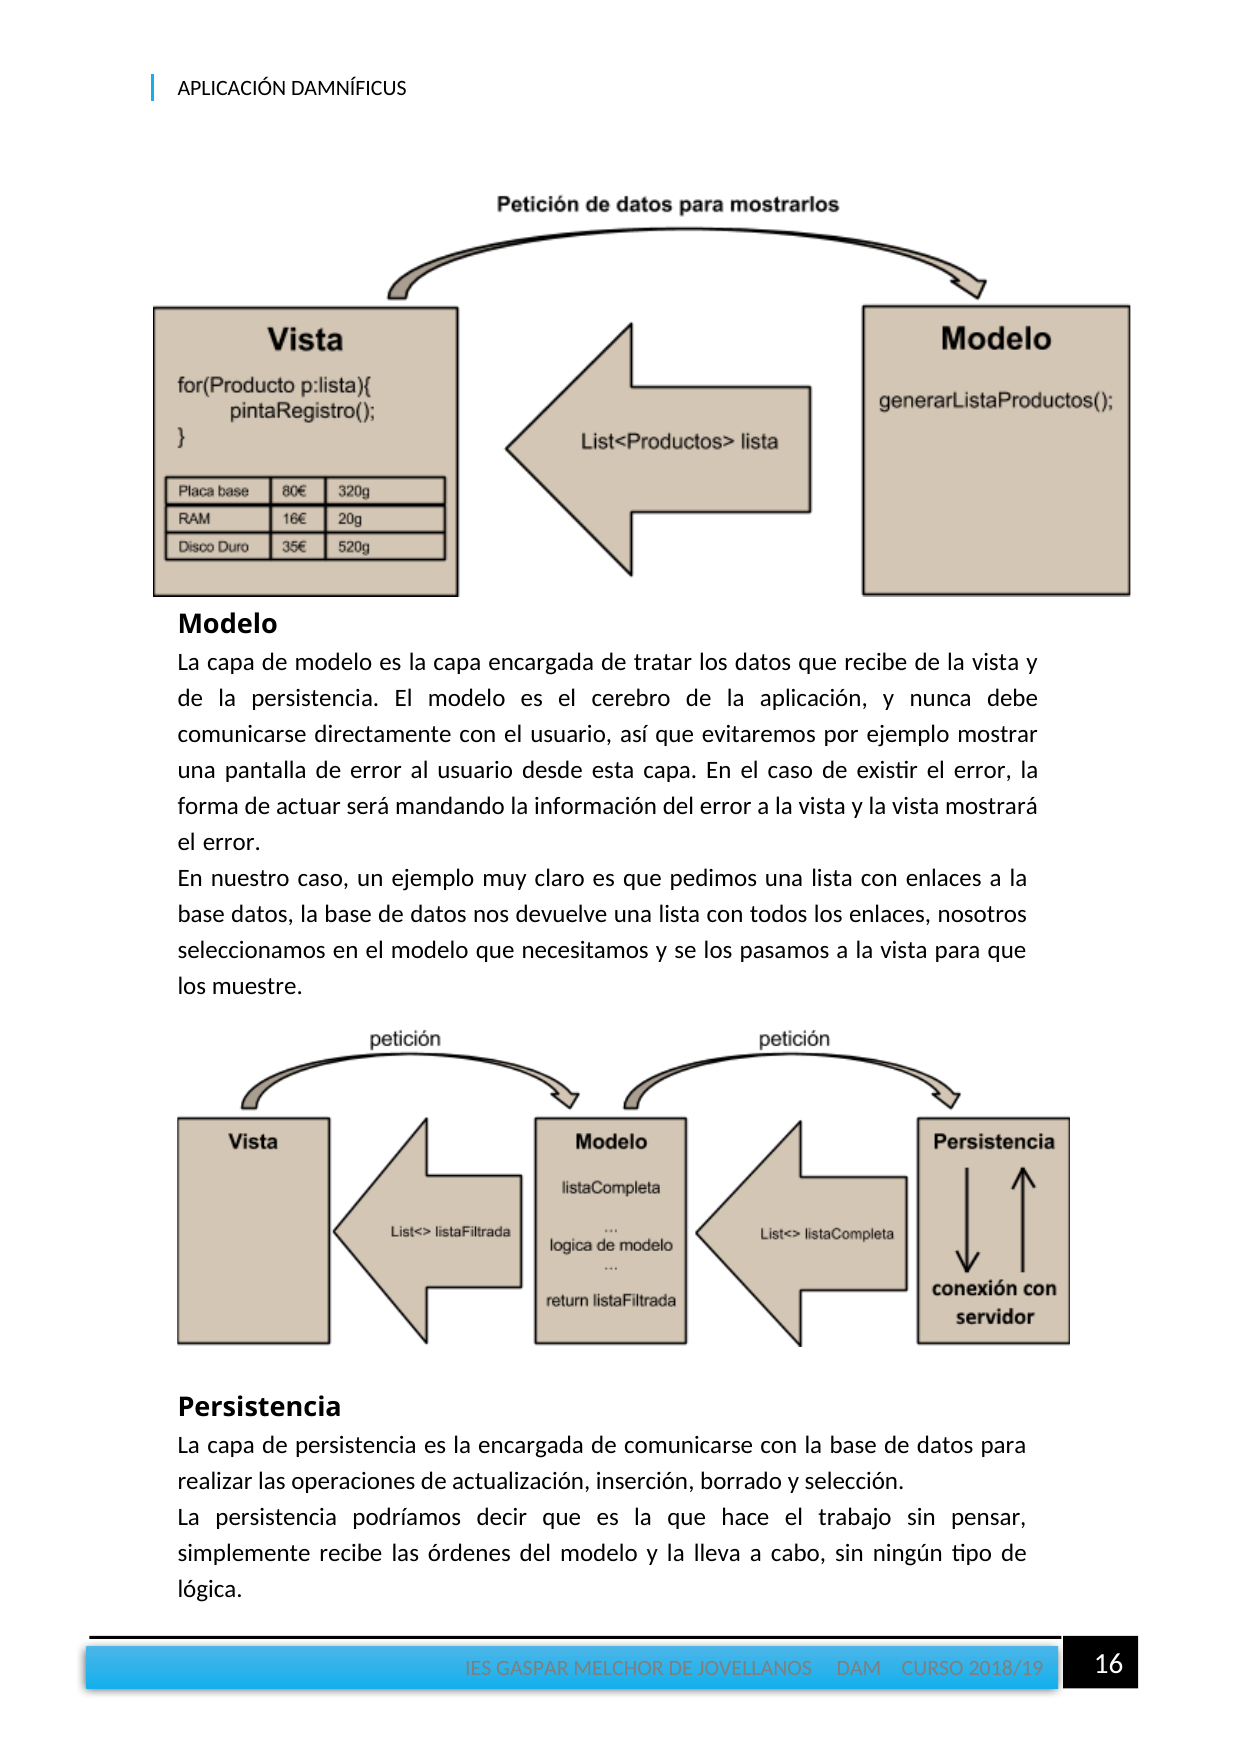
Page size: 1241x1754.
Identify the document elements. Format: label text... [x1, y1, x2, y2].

text La persistencia podríamos decir que es la que hace el trabajo sin pensar, simplemente recibe las órdenes del modelo y la lleva a cabo, sin ningún tipo de lógica. [177, 1501, 1028, 1603]
text La capa de modelo es la capa encargada de tratar los datos que recibe de la vista y de la persistencia. El modelo es el cerebro de la aplicación, y nunca debe comunicarse directamente con el usuario, así que evitaremos por ejemplo mostrar una pantalla de error al usuario desde esta capa. En el caso de existir el error, la forma de actuar será mandando la información del error a la vista y la vista mostrará el error. [177, 646, 1039, 857]
subtitle Persistencia [177, 1387, 1063, 1424]
text La capa de persistencia es la encargada de comunicarse con la base de datos para realizar las operaciones de actualización, inserción, borrado y selección. [177, 1429, 1028, 1495]
subtitle Modelo [177, 597, 1063, 641]
text En nuestro caso, un ejemplo muy claro es que pedimos una lista con enlaces a la base datos, la base de datos nos devuelve una lista con todos los enlaces, nosotros seleccionamos en el modelo que necesitamos y se los pasamos a la vista para que los muestre. [177, 862, 1028, 1000]
